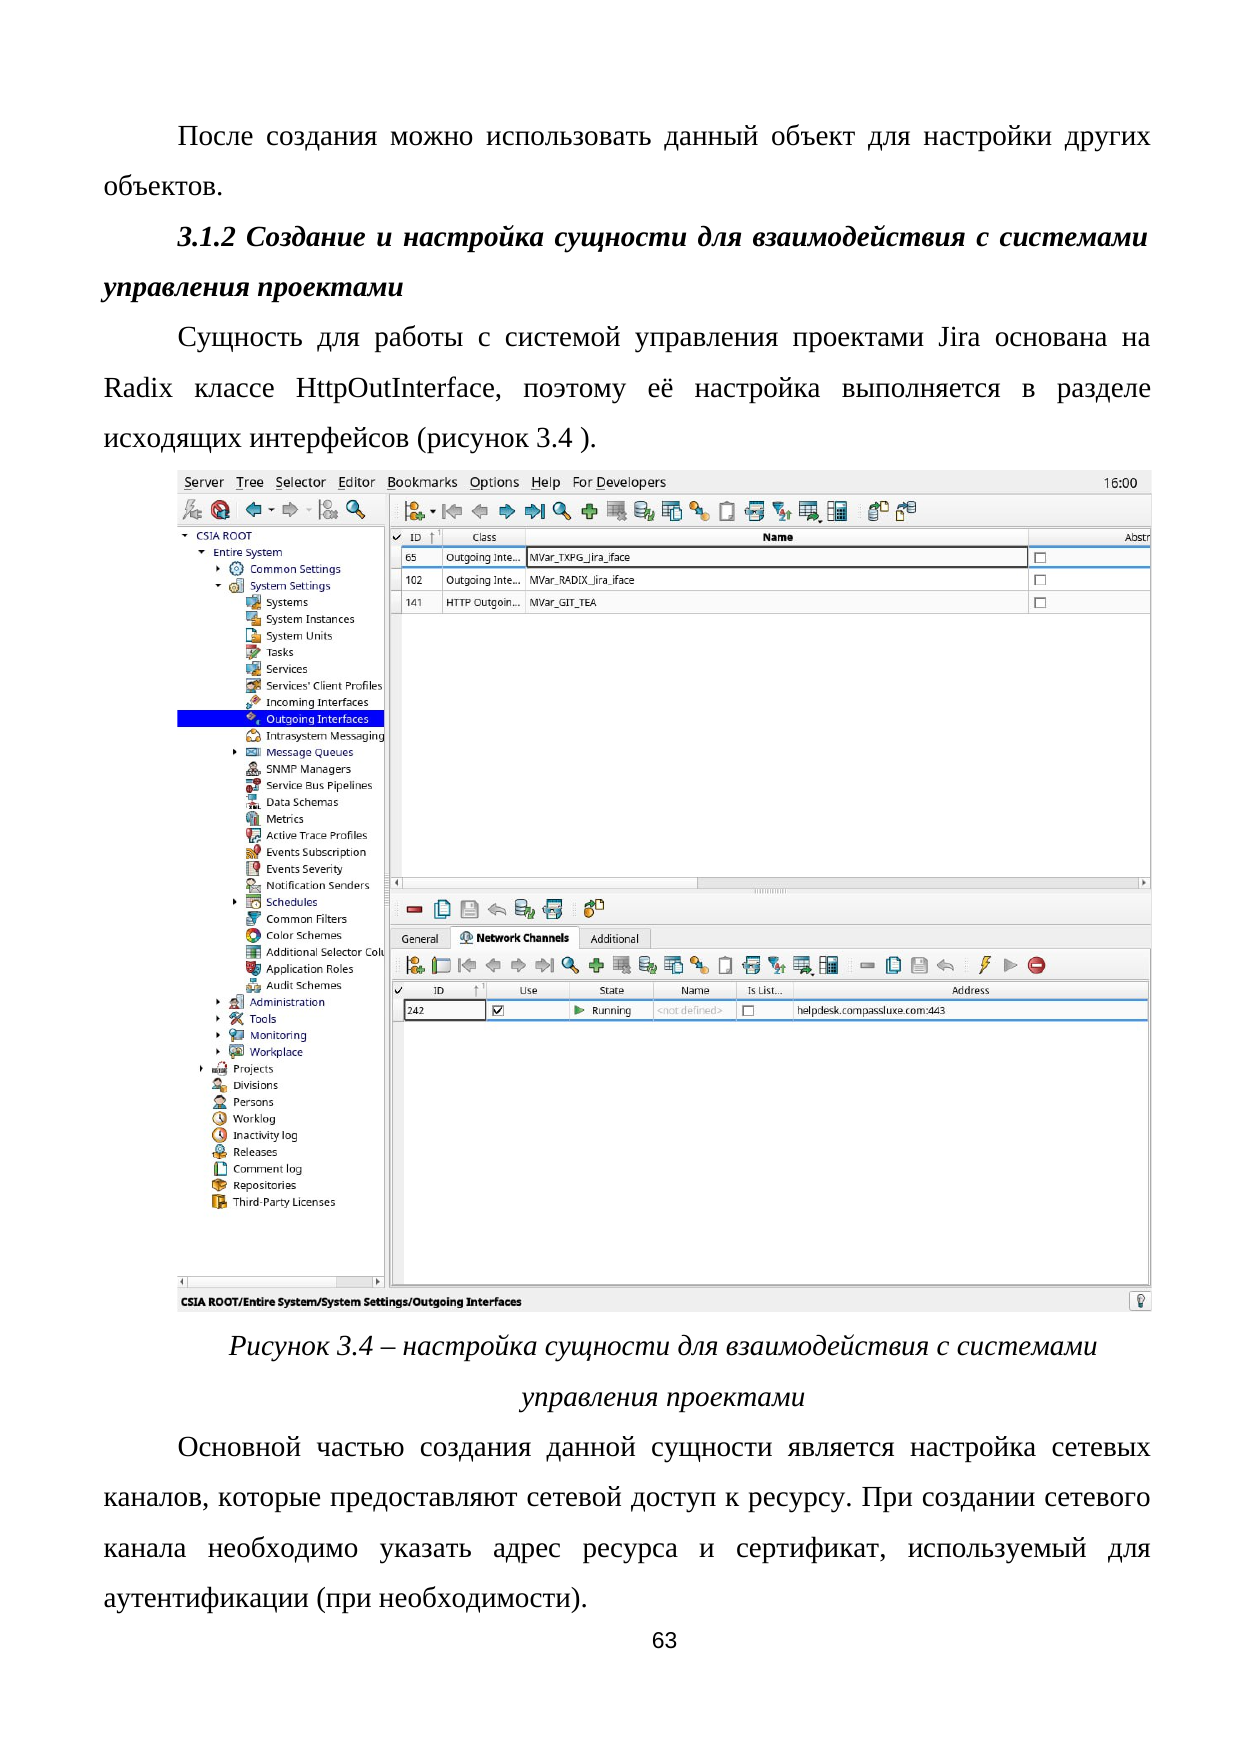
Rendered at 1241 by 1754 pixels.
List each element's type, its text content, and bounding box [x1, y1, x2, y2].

text Основной частью создания данной сущности является настройка сетевых каналов, которые предоставляют сетевой доступ к ресурсу. При создании сетевого канала необходимо указать адрес ресурса и сертификат, используемый для аутентификации (при необходимости). [103, 1429, 1152, 1613]
text Рисунок 3.4 – настройка сущности для взаимодействия с системами управления проектами [177, 1328, 1152, 1412]
subtitle 3.1.2 Создание и настройка сущности для взаимодействия с системами управления проектами [103, 219, 1152, 303]
picture [177, 470, 1152, 1312]
text Сущность для работы с системой управления проектами Jira основана на Radix классе HttpOutInterface, поэтому её настройка выполняется в разделе исходящих интерфейсов (рисунок 3.4 ). [103, 319, 1152, 453]
text После создания можно использовать данный объект для настройки других объектов. [103, 118, 1152, 202]
